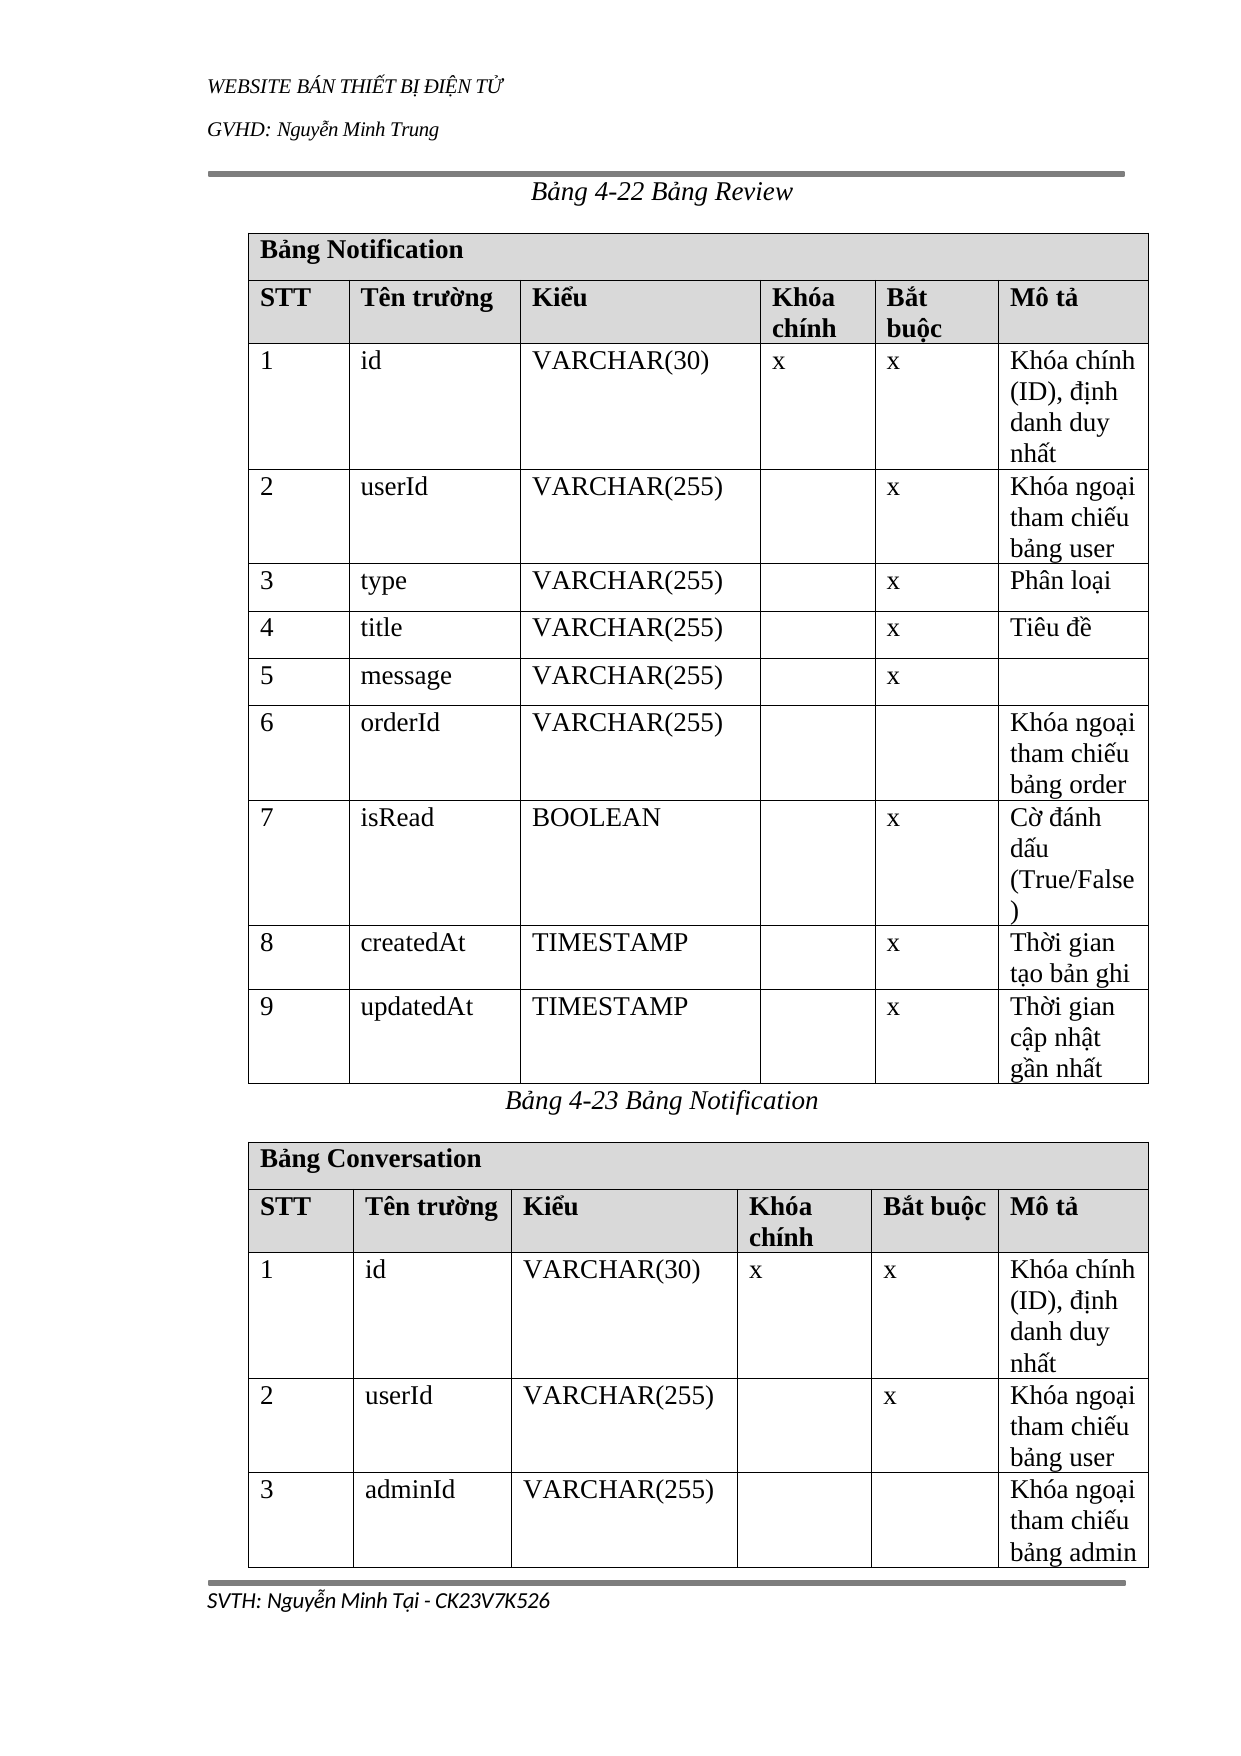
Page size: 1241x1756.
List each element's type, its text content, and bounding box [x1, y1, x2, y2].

table_cell 3 [249, 1473, 353, 1567]
table_cell x [876, 801, 998, 925]
text Bảng 4-22 Bảng Review [175, 175, 1148, 206]
table_cell Bắt buộc [876, 281, 998, 343]
table_cell type [350, 564, 520, 611]
table_cell 6 [249, 706, 349, 799]
table_cell x [761, 344, 875, 469]
table_cell Tên trường [354, 1190, 511, 1252]
table_cell 2 [249, 1379, 353, 1472]
table_cell Phân loại [999, 564, 1148, 611]
table_cell [738, 1473, 871, 1567]
table_cell VARCHAR(255) [521, 564, 760, 611]
table_cell x [876, 926, 998, 988]
table_cell [761, 470, 875, 563]
table_cell [761, 990, 875, 1083]
table_cell adminId [354, 1473, 511, 1567]
text Bảng 4-23 Bảng Notification [175, 1084, 1148, 1115]
table_cell title [350, 612, 520, 658]
table_cell updatedAt [350, 990, 520, 1083]
table_cell VARCHAR(255) [512, 1473, 737, 1567]
table_cell STT [249, 1190, 353, 1252]
table_cell TIMESTAMP [521, 990, 760, 1083]
table_cell VARCHAR(255) [512, 1379, 737, 1472]
table_cell 5 [249, 659, 349, 705]
table_cell Khóa chính (ID), định danh duy nhất [999, 1253, 1148, 1378]
table_cell VARCHAR(255) [521, 659, 760, 705]
table_cell Khóa ngoại tham chiếu bảng user [999, 1379, 1148, 1472]
table_cell Tên trường [350, 281, 520, 343]
table_cell 2 [249, 470, 349, 563]
table_cell 4 [249, 612, 349, 658]
table_cell orderId [350, 706, 520, 799]
table_cell 3 [249, 564, 349, 611]
table_cell Bắt buộc [872, 1190, 998, 1252]
table_cell userId [350, 470, 520, 563]
table_cell [761, 659, 875, 705]
table_cell x [738, 1253, 871, 1378]
table_cell 1 [249, 1253, 353, 1378]
table_cell STT [249, 281, 349, 343]
table_cell Tiêu đề [999, 612, 1148, 658]
table_cell userId [354, 1379, 511, 1472]
table_cell Khóa chính (ID), định danh duy nhất [999, 344, 1148, 469]
table_cell Kiểu [512, 1190, 737, 1252]
table_cell Thời gian cập nhật gần nhất [999, 990, 1148, 1083]
table_header Bảng Notification [249, 234, 1148, 280]
table_cell [872, 1473, 998, 1567]
table_cell 7 [249, 801, 349, 925]
table_cell id [354, 1253, 511, 1378]
table_cell x [872, 1253, 998, 1378]
table_cell Khóa ngoại tham chiếu bảng admin [999, 1473, 1148, 1567]
table_cell Mô tả [999, 1190, 1148, 1252]
table_header Bảng Conversation [249, 1143, 1148, 1189]
table_cell BOOLEAN [521, 801, 760, 925]
table_cell Kiểu [521, 281, 760, 343]
table_cell [738, 1379, 871, 1472]
table_cell x [876, 344, 998, 469]
table_cell 8 [249, 926, 349, 988]
table_cell TIMESTAMP [521, 926, 760, 988]
table_cell VARCHAR(30) [512, 1253, 737, 1378]
table_cell Khóa ngoại tham chiếu bảng user [999, 470, 1148, 563]
table_cell Khóa chính [761, 281, 875, 343]
table_cell [761, 801, 875, 925]
table_cell x [876, 564, 998, 611]
table_cell Thời gian tạo bản ghi [999, 926, 1148, 988]
table_cell x [872, 1379, 998, 1472]
table_cell [876, 706, 998, 799]
table_cell x [876, 990, 998, 1083]
table_cell message [350, 659, 520, 705]
table_cell [761, 706, 875, 799]
table_cell VARCHAR(30) [521, 344, 760, 469]
table_cell x [876, 612, 998, 658]
table_cell [999, 659, 1148, 705]
table_cell id [350, 344, 520, 469]
table_cell [761, 926, 875, 988]
table_cell 1 [249, 344, 349, 469]
table_cell x [876, 470, 998, 563]
table_cell [761, 564, 875, 611]
table_cell Khóa chính [738, 1190, 871, 1252]
table_cell Mô tả [999, 281, 1148, 343]
table_cell VARCHAR(255) [521, 706, 760, 799]
table_cell Cờ đánh dấu (True/False) [999, 801, 1148, 925]
table_cell Khóa ngoại tham chiếu bảng order [999, 706, 1148, 799]
table_cell [761, 612, 875, 658]
table_cell isRead [350, 801, 520, 925]
table_cell x [876, 659, 998, 705]
table_cell 9 [249, 990, 349, 1083]
table_cell VARCHAR(255) [521, 470, 760, 563]
table_cell VARCHAR(255) [521, 612, 760, 658]
table_cell createdAt [350, 926, 520, 988]
